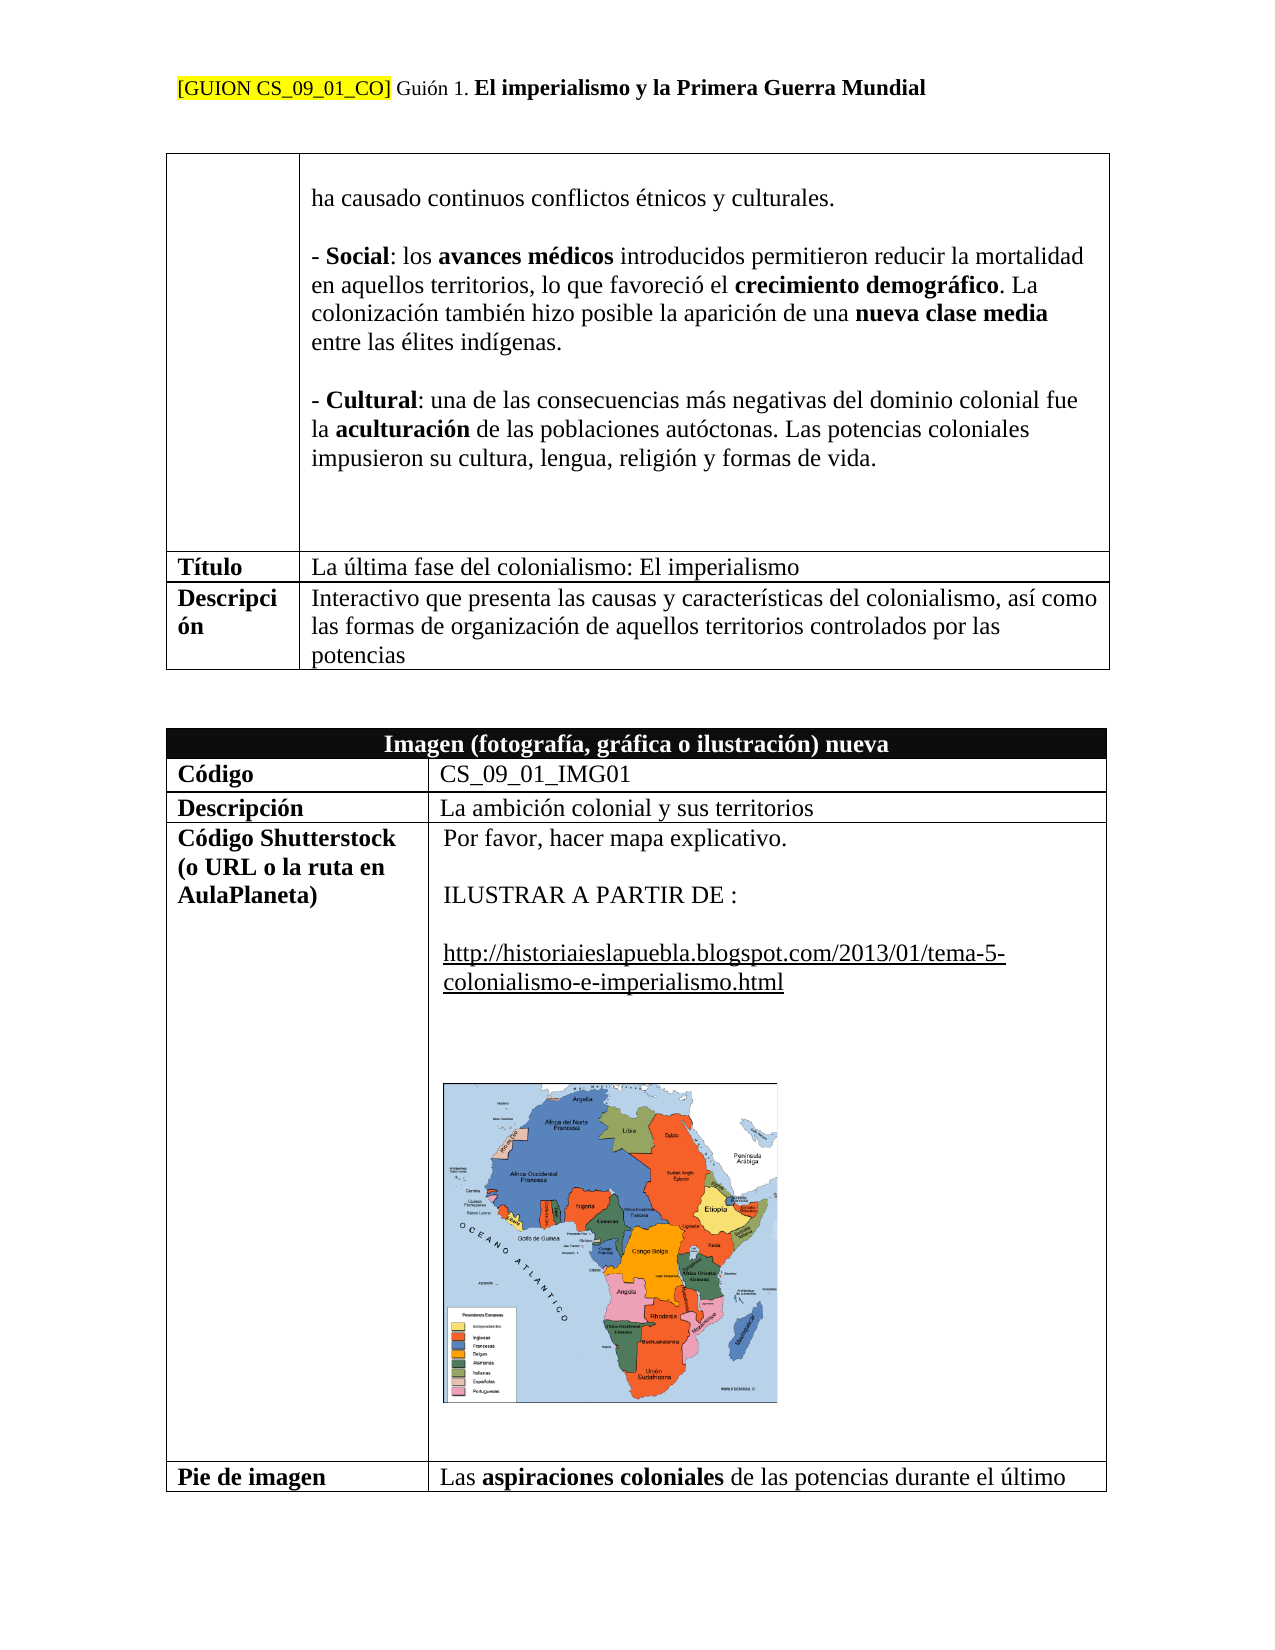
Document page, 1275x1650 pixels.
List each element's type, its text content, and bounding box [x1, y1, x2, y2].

table_cell Descripción [167, 793, 428, 822]
table_cell La última fase del colonialismo: El imperialismo [300, 552, 1109, 581]
table_cell Título [167, 552, 299, 581]
table_header Imagen (fotografía, gráfica o ilustración) nueva [167, 729, 1106, 758]
table_cell Descripción [167, 583, 299, 669]
table_cell Código Shutterstock (o URL o la ruta en AulaPlaneta) [167, 823, 428, 1461]
table_cell Por favor, hacer mapa explicativo. ILUSTRAR A PARTIR DE : http://historiaieslapuebla.blogspot.com/2013/01/tema-5-colonialismo-e-imperialismo.html [429, 823, 477, 1461]
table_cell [167, 154, 299, 551]
table_cell Código [167, 759, 428, 791]
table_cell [300, 154, 1109, 551]
table_cell Interactivo que presenta las causas y características del colonialismo, así como las formas de organización de aquellos territorios controlados por las potencias [300, 583, 1109, 669]
table_cell CS_09_01_IMG01 [429, 759, 1106, 791]
table_cell La ambición colonial y sus territorios [429, 793, 1106, 822]
picture [443, 1083, 778, 1403]
table_cell Pie de imagen [167, 1462, 428, 1491]
